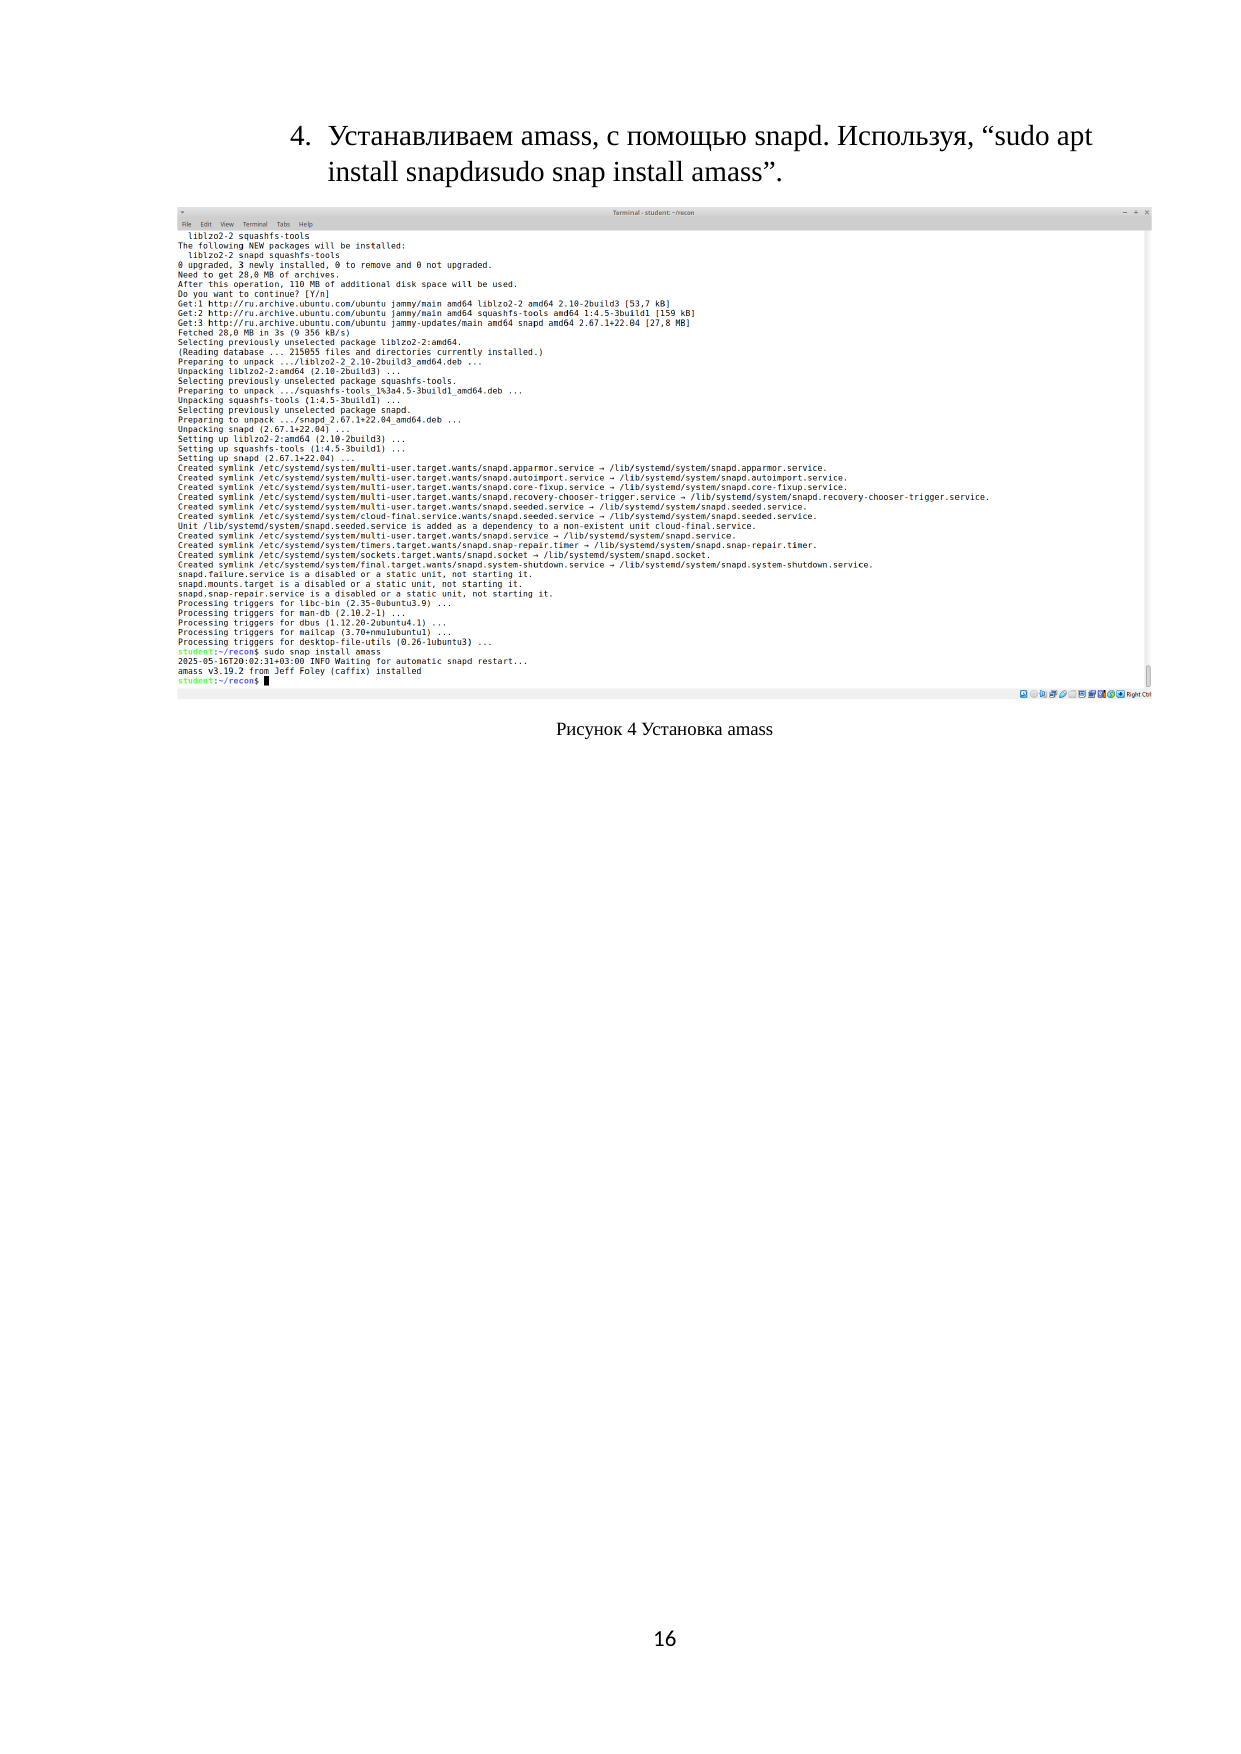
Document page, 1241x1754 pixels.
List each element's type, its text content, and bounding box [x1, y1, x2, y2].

text Рисунок 4 Установка amass [177, 718, 1152, 739]
list Устанавливаем amass, с помощью snapd. Используя, “sudo apt install snapdиsudo snap install amass”. [290, 118, 1152, 188]
picture [177, 207, 1152, 699]
